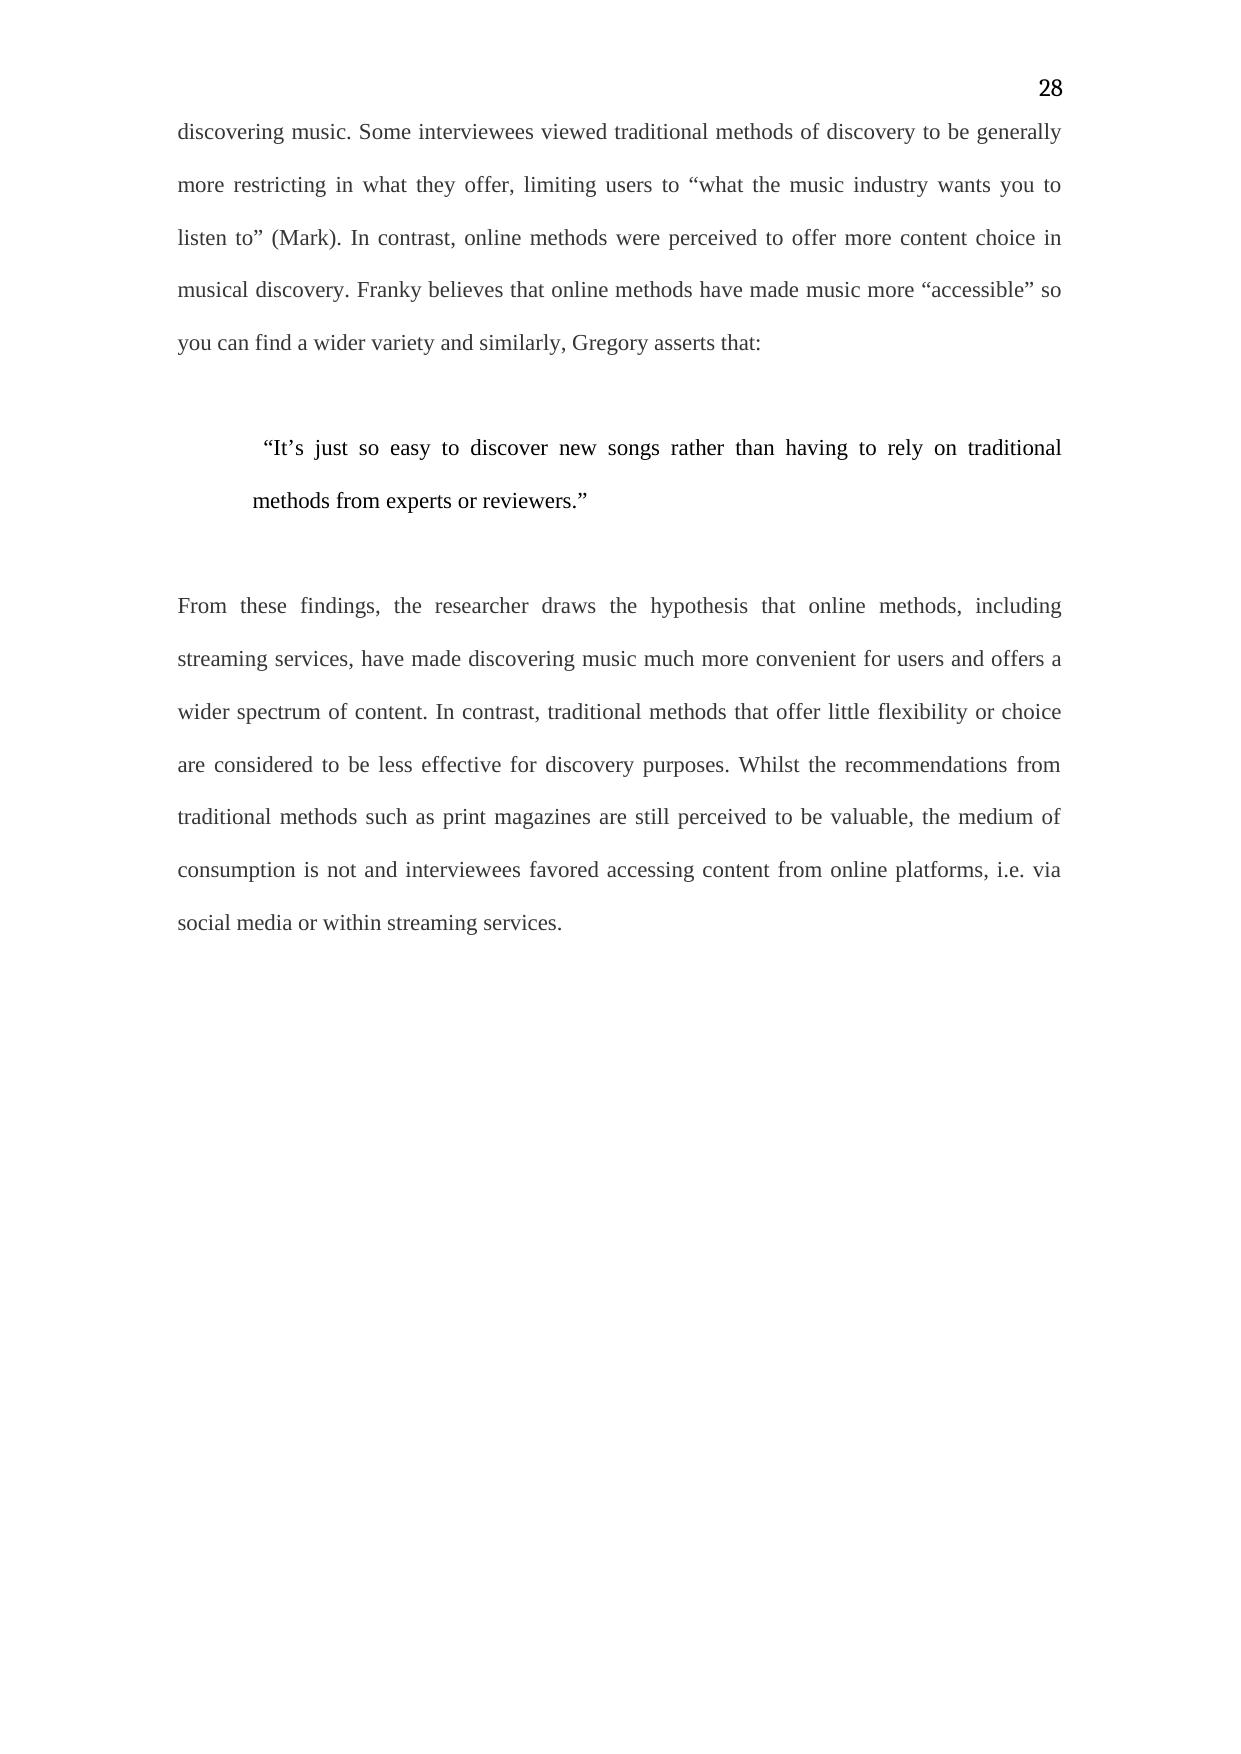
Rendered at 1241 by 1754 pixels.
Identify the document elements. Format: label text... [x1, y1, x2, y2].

text From these findings, the researcher draws the hypothesis that online methods, including streaming services, have made discovering music much more convenient for users and offers a wider spectrum of content. In contrast, traditional methods that offer little flexibility or choice are considered to be less effective for discovery purposes. Whilst the recommendations from traditional methods such as print magazines are still perceived to be valuable, the medium of consumption is not and interviewees favored accessing content from online platforms, i.e. via social media or within streaming services. [177, 592, 1063, 935]
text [177, 118, 1063, 355]
text “It’s just so easy to discover new songs rather than having to rely on traditional methods from experts or reviewers.” [252, 434, 1063, 513]
